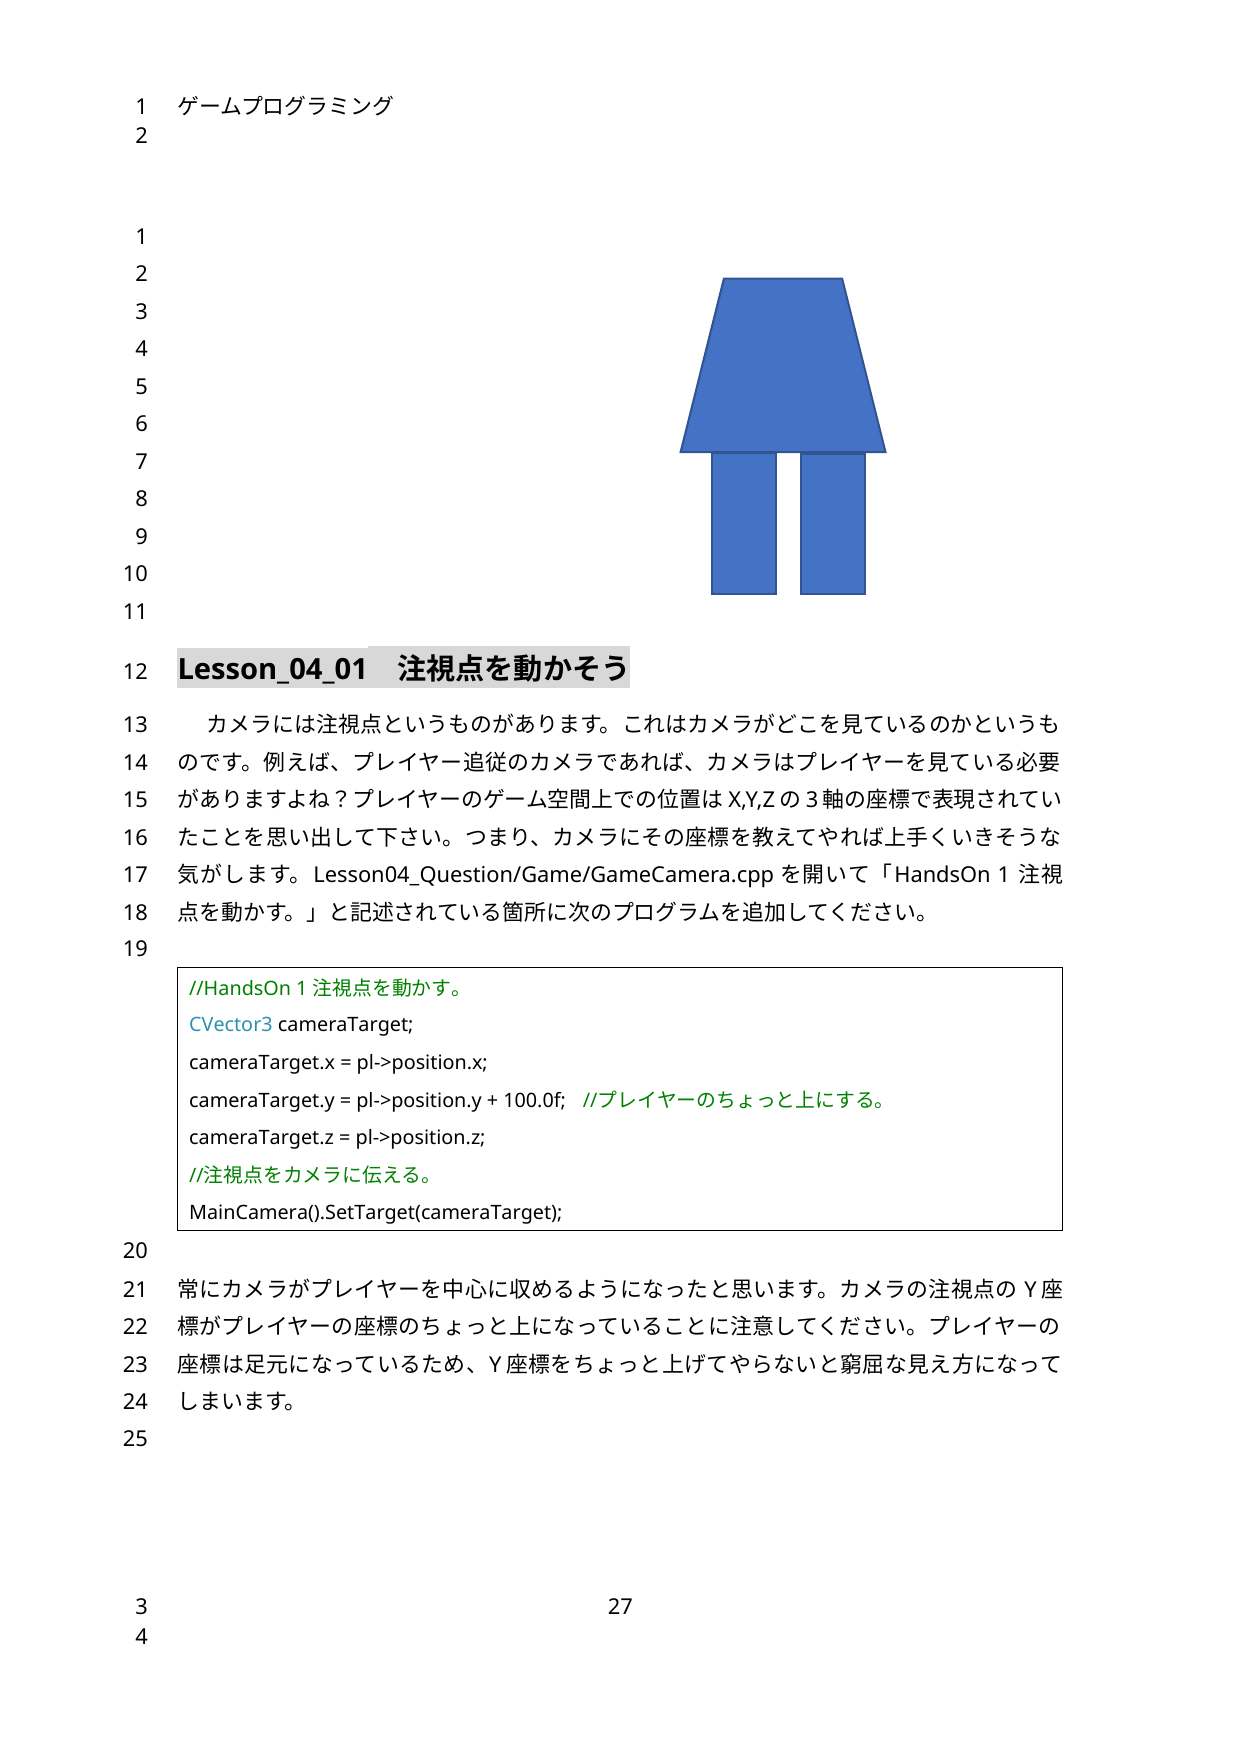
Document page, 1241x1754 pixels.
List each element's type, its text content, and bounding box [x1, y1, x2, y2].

text カメラには注視点というものがあります。これはカメラがどこを見ているのかというものです。例えば、プレイヤー追従のカメラであれば、カメラはプレイヤーを見ている必要がありますよね？プレイヤーのゲーム空間上での位置はX,Y,Zの3軸の座標で表現されていたことを思い出して下さい。つまり、カメラにその座標を教えてやれば上手くいきそうな気がします。Lesson04_Question/Game/GameCamera.cppを開いて「HandsOn 1 注視点を動かす。」と記述されている箇所に次のプログラムを追加してください。 [177, 704, 1063, 929]
subtitle Lesson_04_01 注視点を動かそう [177, 629, 1063, 704]
text 常にカメラがプレイヤーを中心に収めるようになったと思います。カメラの注視点のY座標がプレイヤーの座標のちょっと上になっていることに注意してください。プレイヤーの座標は足元になっているため、Y座標をちょっと上げてやらないと窮屈な見え方になってしまいます。 [177, 1269, 1063, 1419]
table_header //HandsOn 1 注視点を動かす。 CVector3 cameraTarget; cameraTarget.x = pl->position.x; cameraTarget.y = pl->position.y + 100.0f; //プレイヤーのちょっと上にする。 cameraTarget.z = pl->position.z; //注視点をカメラに伝える。 MainCamera().SetTarget(cameraTarget); [178, 968, 1062, 1230]
